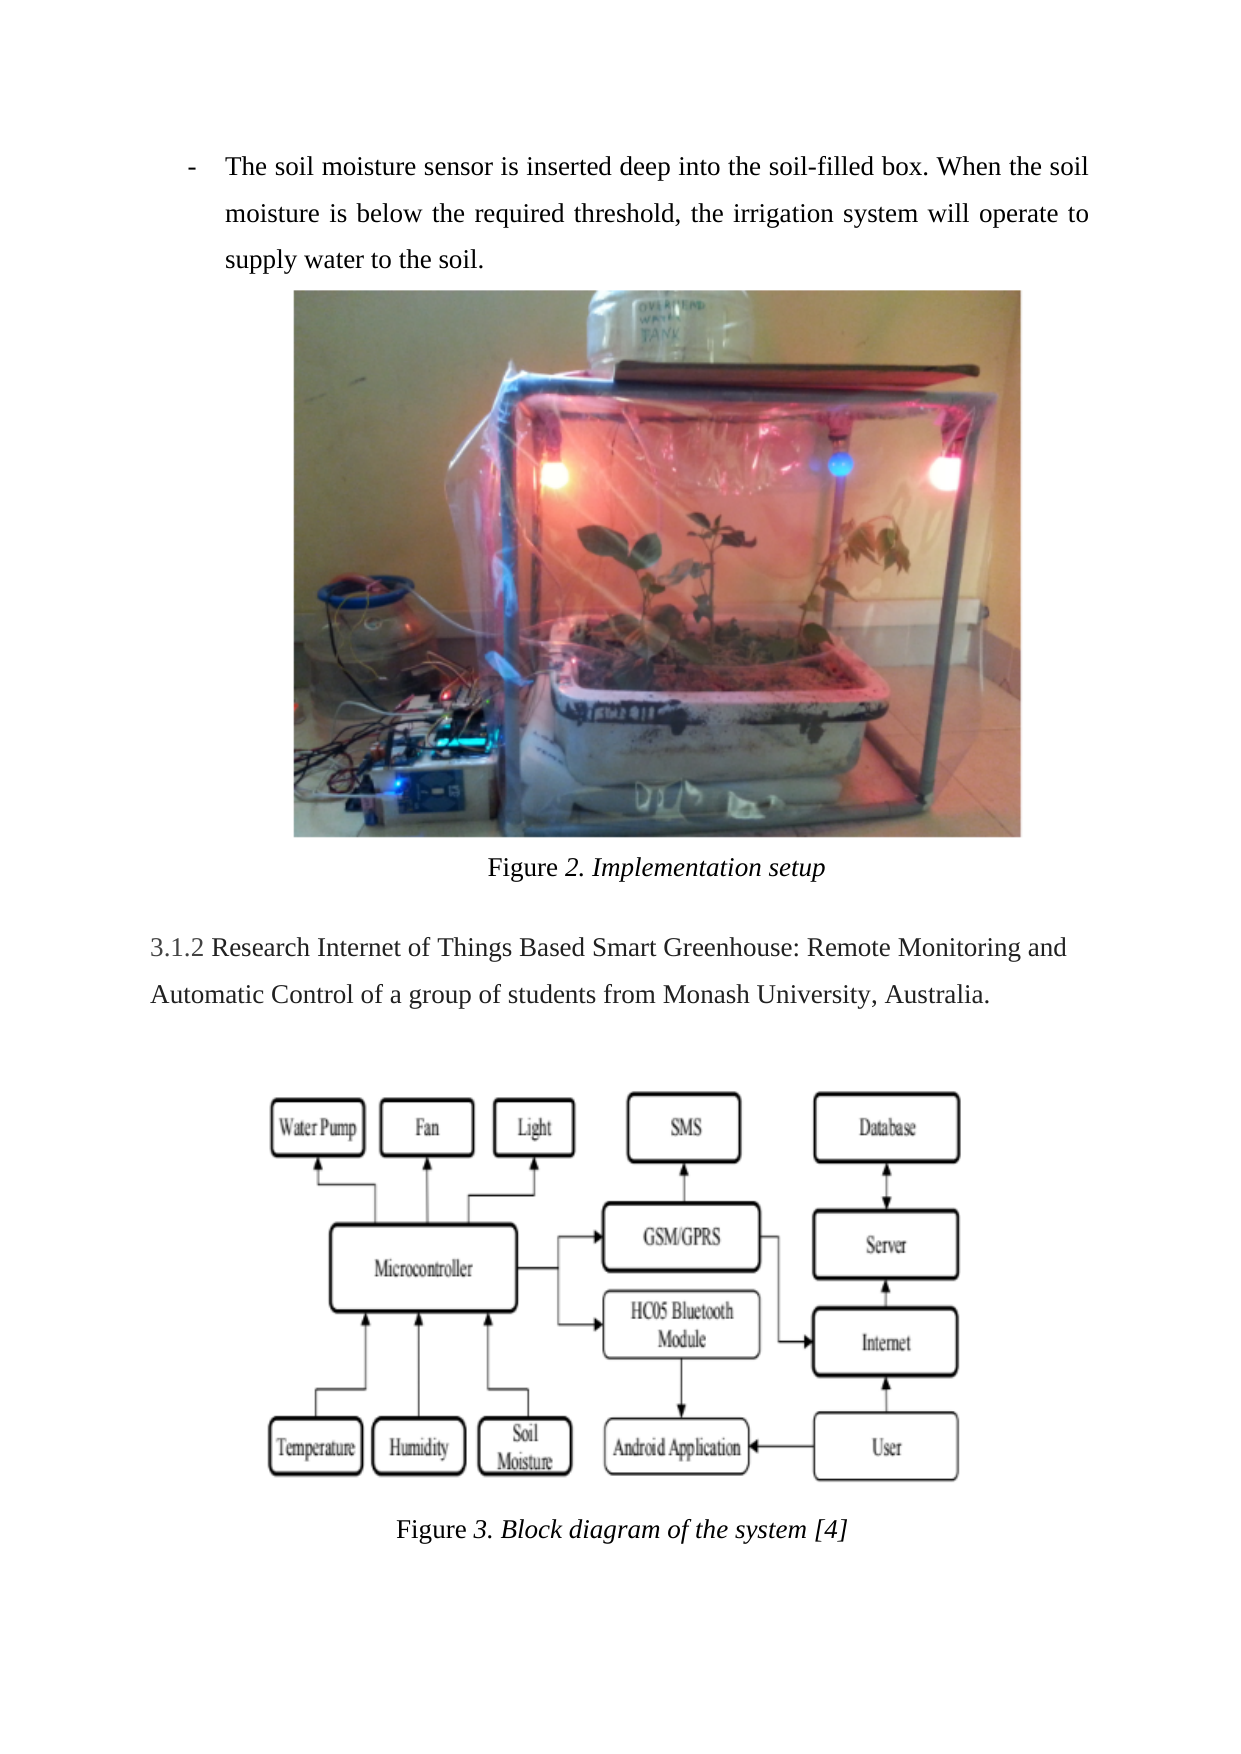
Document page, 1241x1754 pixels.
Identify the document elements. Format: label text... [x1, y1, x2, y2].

picture [292, 290, 1024, 839]
text Figure 2. Implementation setup [225, 852, 1090, 883]
picture [251, 1068, 989, 1501]
subtitle 3.1.2 Research Internet of Things Based Smart Greenhouse: Remote Monitoring and Automatic Control of a group of students from Monash University, Australia. [150, 932, 1090, 1009]
text Figure 3. Block diagram of the system [4] [150, 1513, 1090, 1544]
list The soil moisture sensor is inserted deep into the soil-filled box. When the soil moisture is below the required threshold, the irrigation system will operate to supply water to the soil. [187, 150, 1090, 274]
